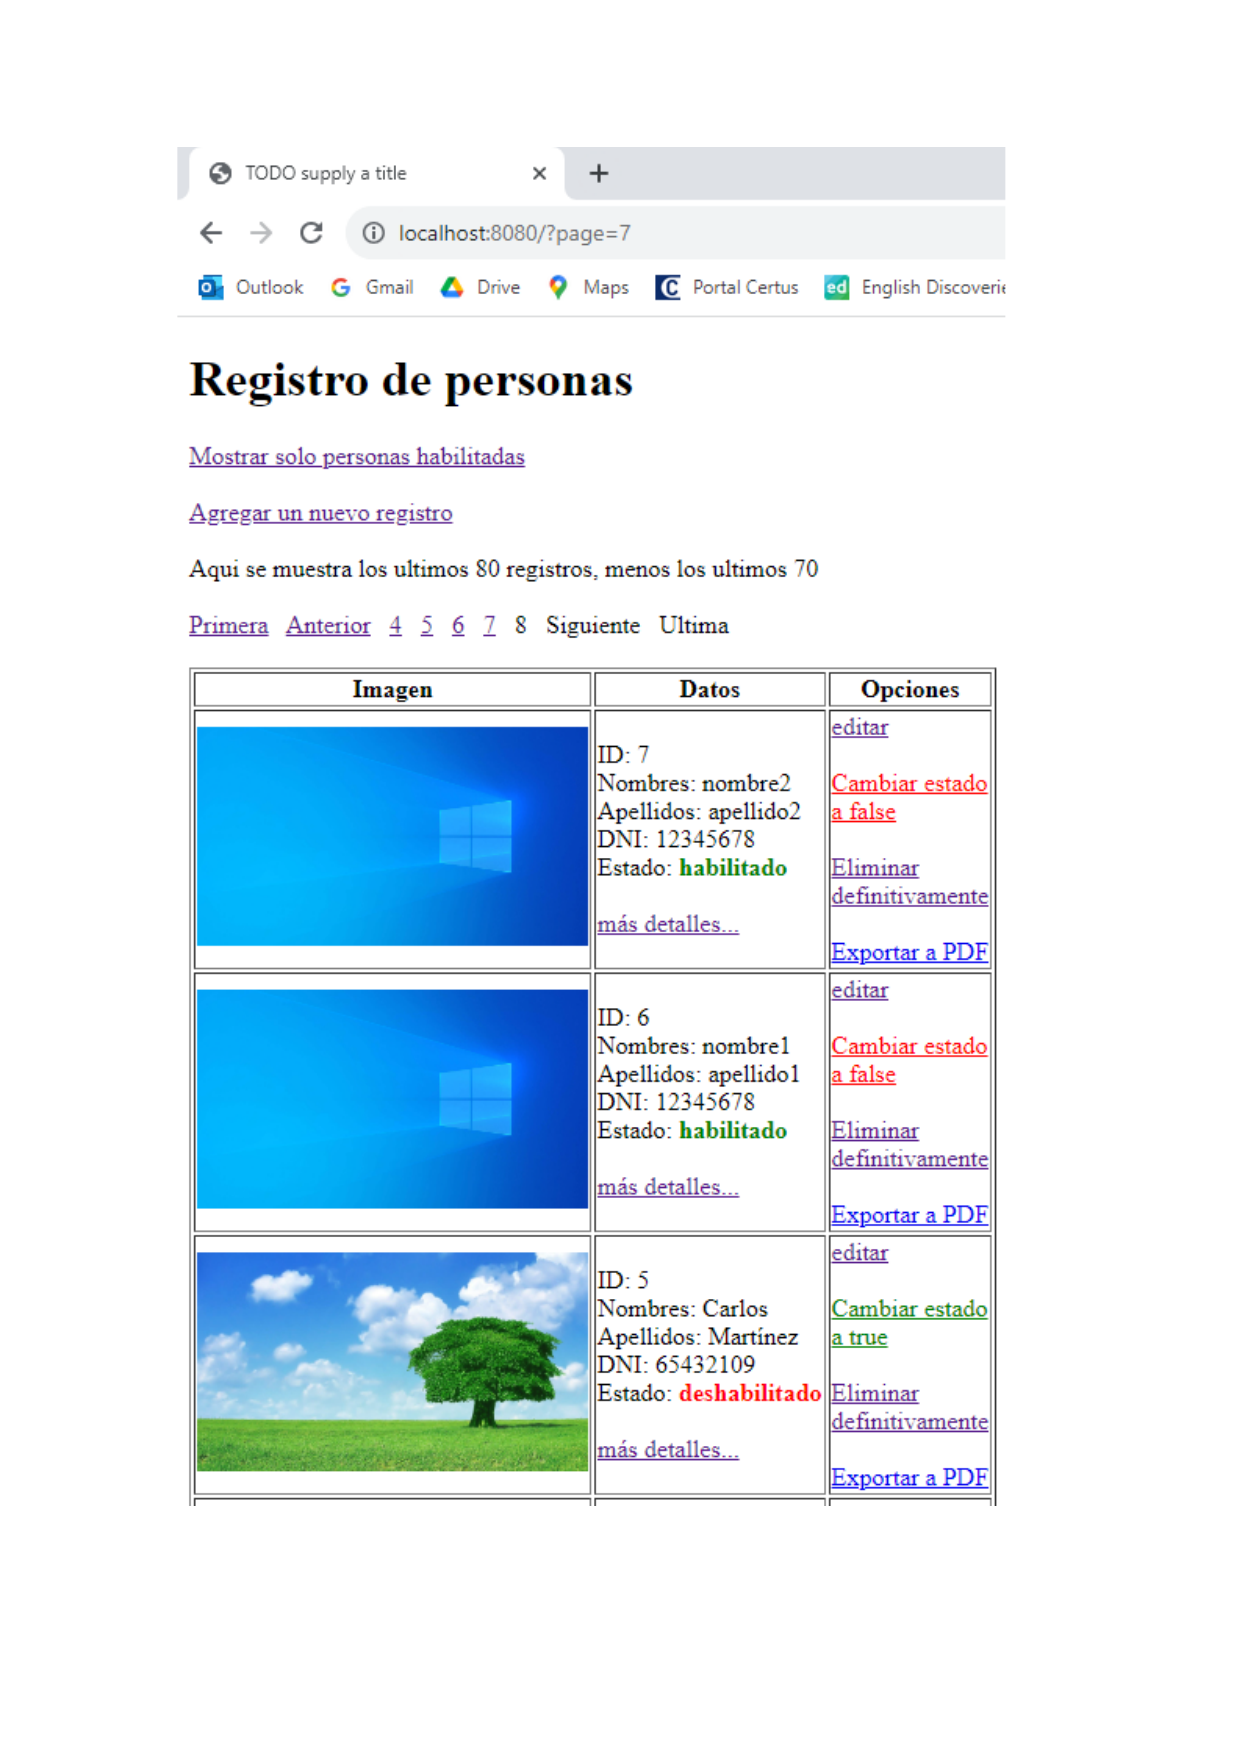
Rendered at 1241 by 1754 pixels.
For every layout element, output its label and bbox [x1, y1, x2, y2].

picture [177, 147, 1006, 1506]
